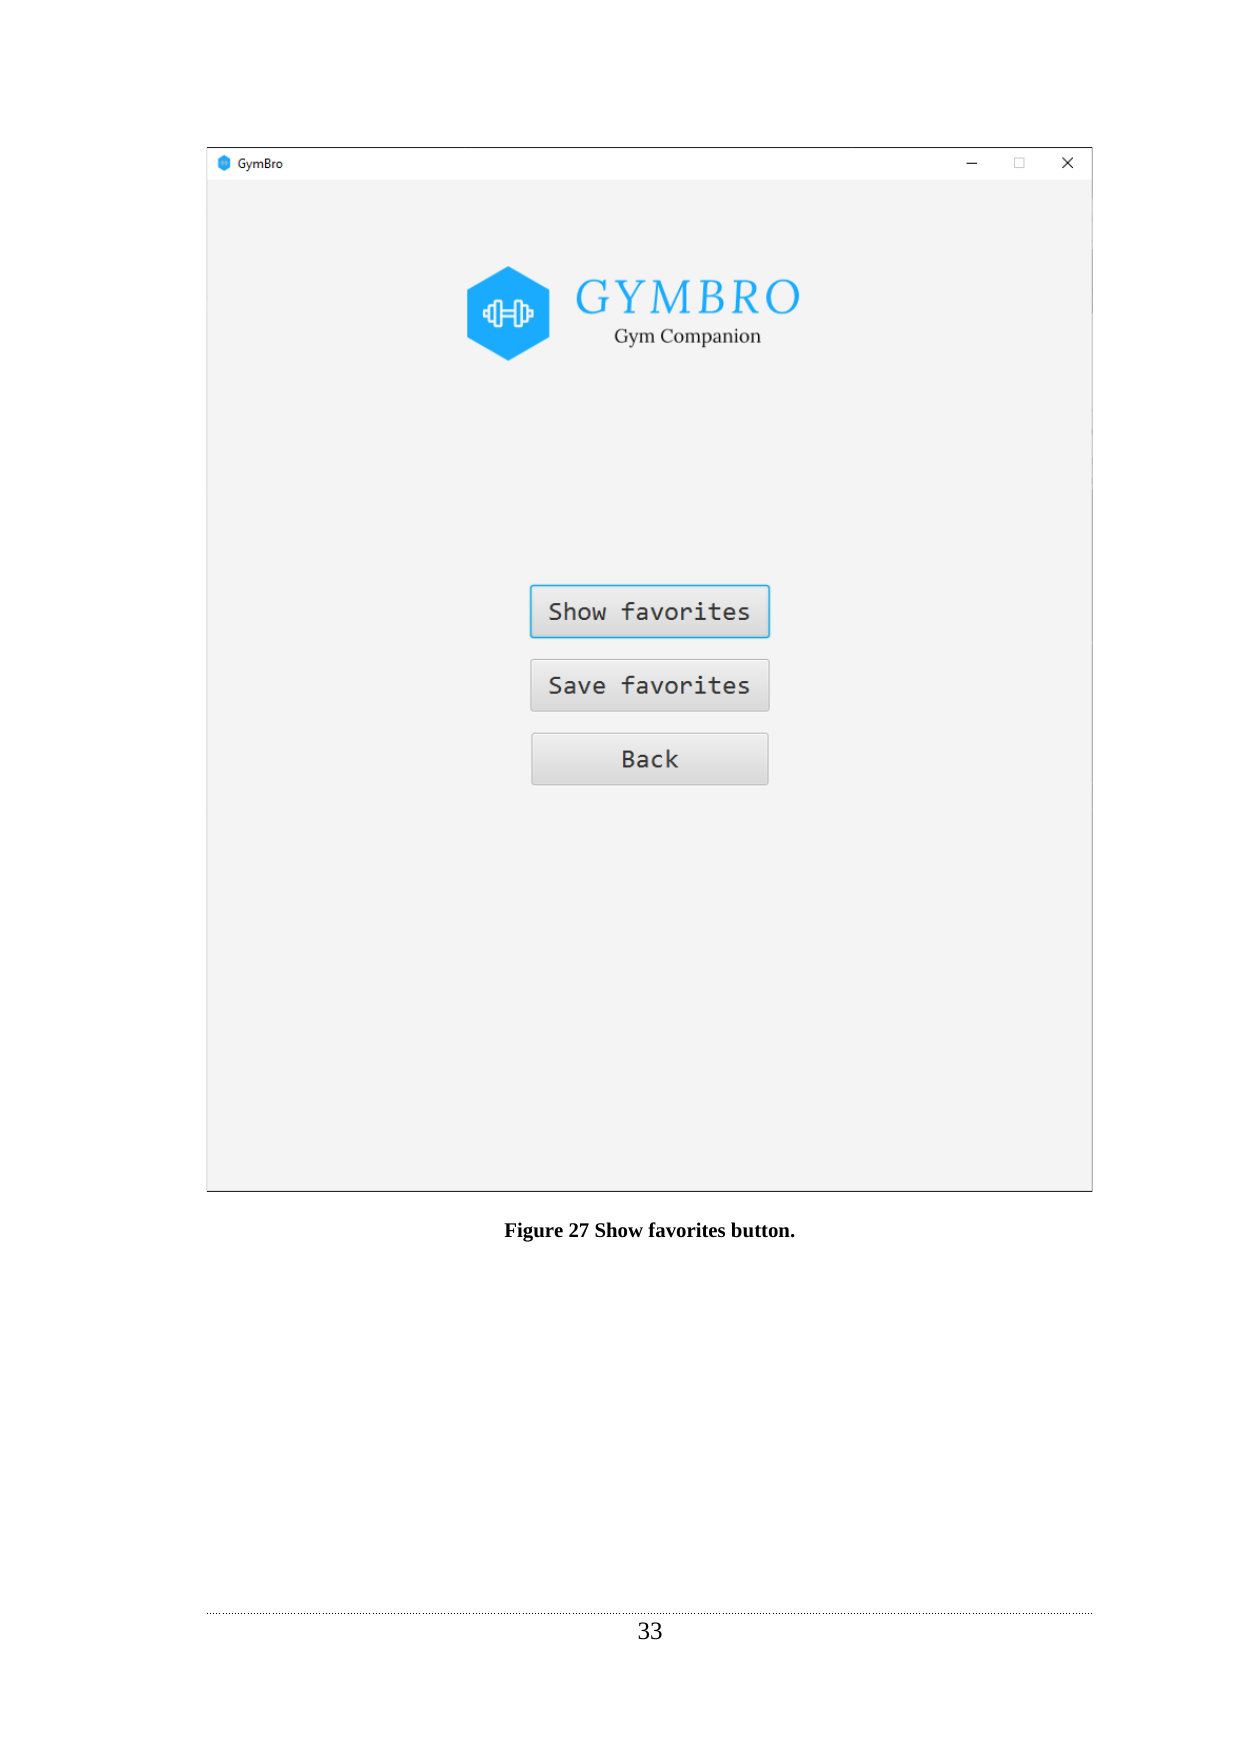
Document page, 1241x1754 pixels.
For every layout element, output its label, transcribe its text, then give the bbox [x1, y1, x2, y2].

picture [206, 147, 1093, 1192]
text Figure 27 Show favorites button. [207, 1218, 1092, 1242]
